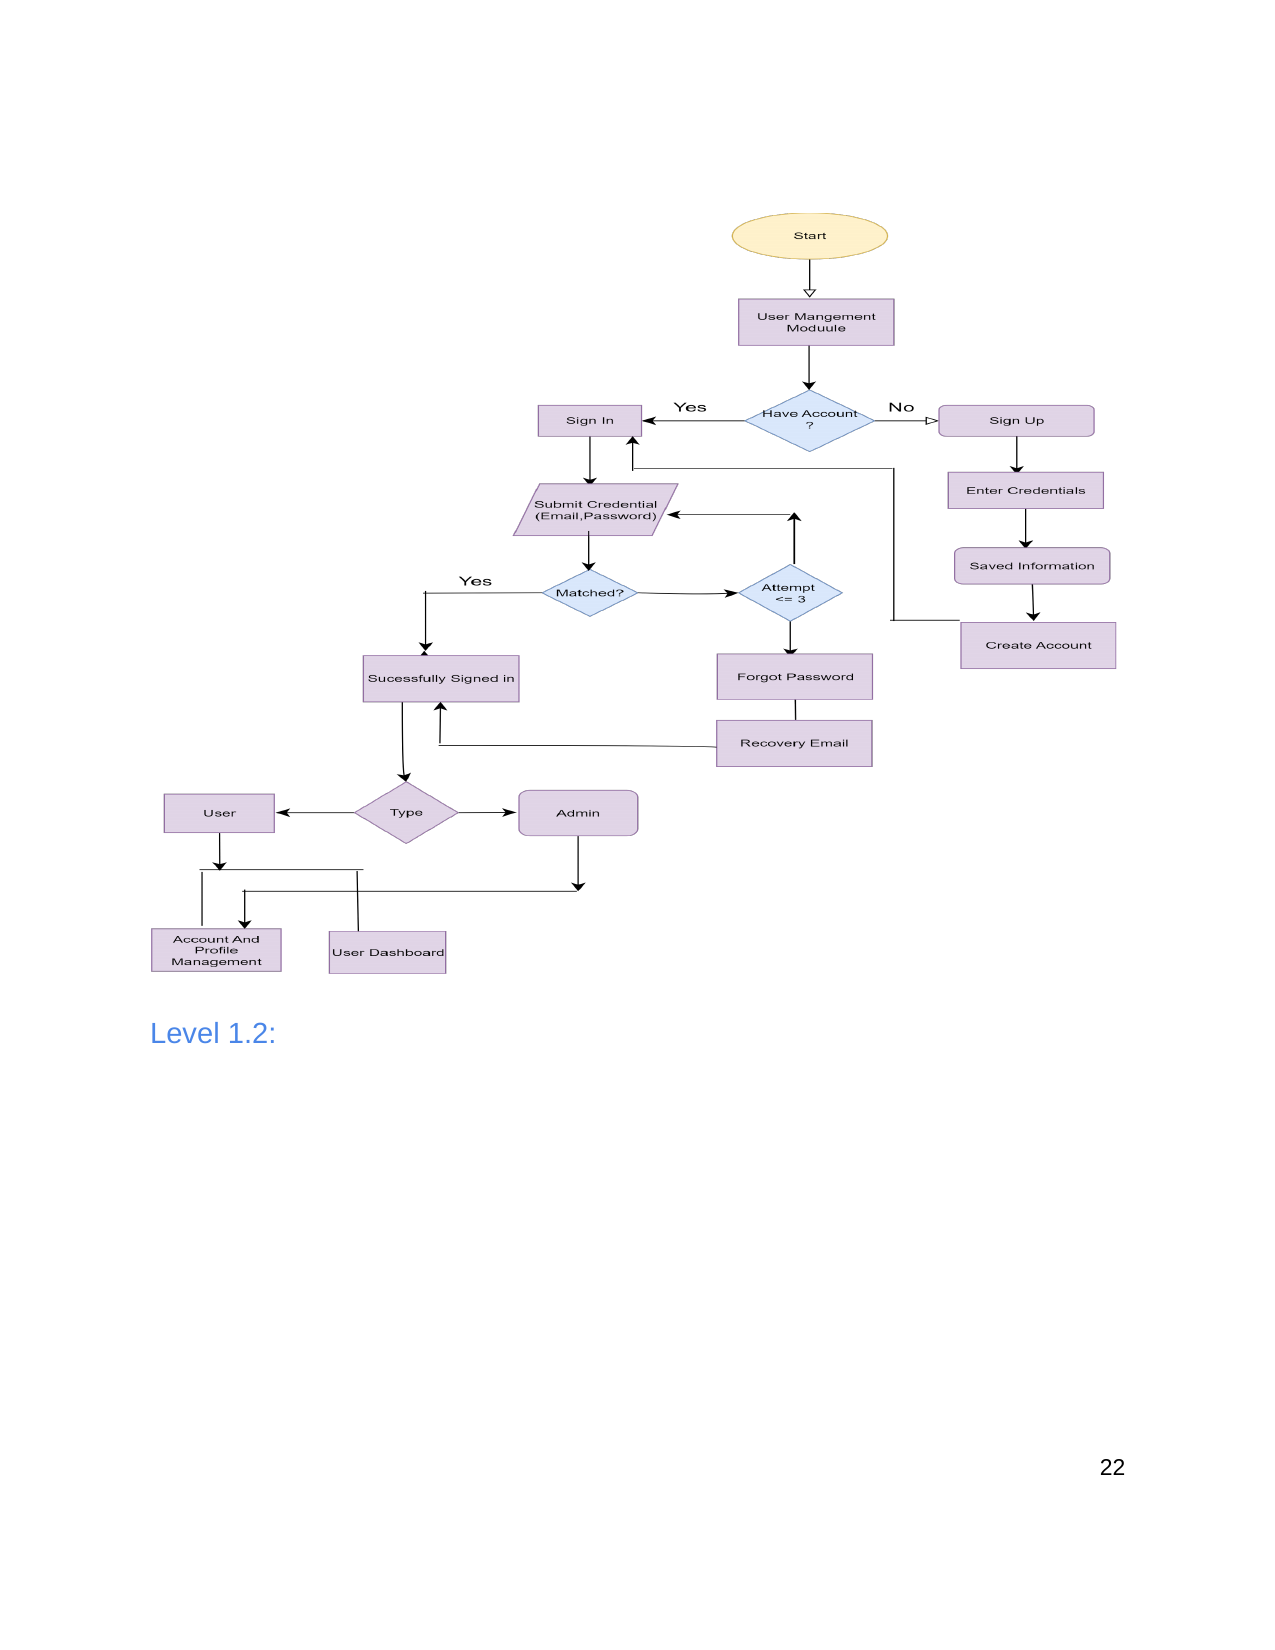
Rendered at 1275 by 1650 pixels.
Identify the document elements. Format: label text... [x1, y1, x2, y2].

picture [150, 213, 1117, 974]
text Level 1.2: [150, 1016, 1125, 1050]
